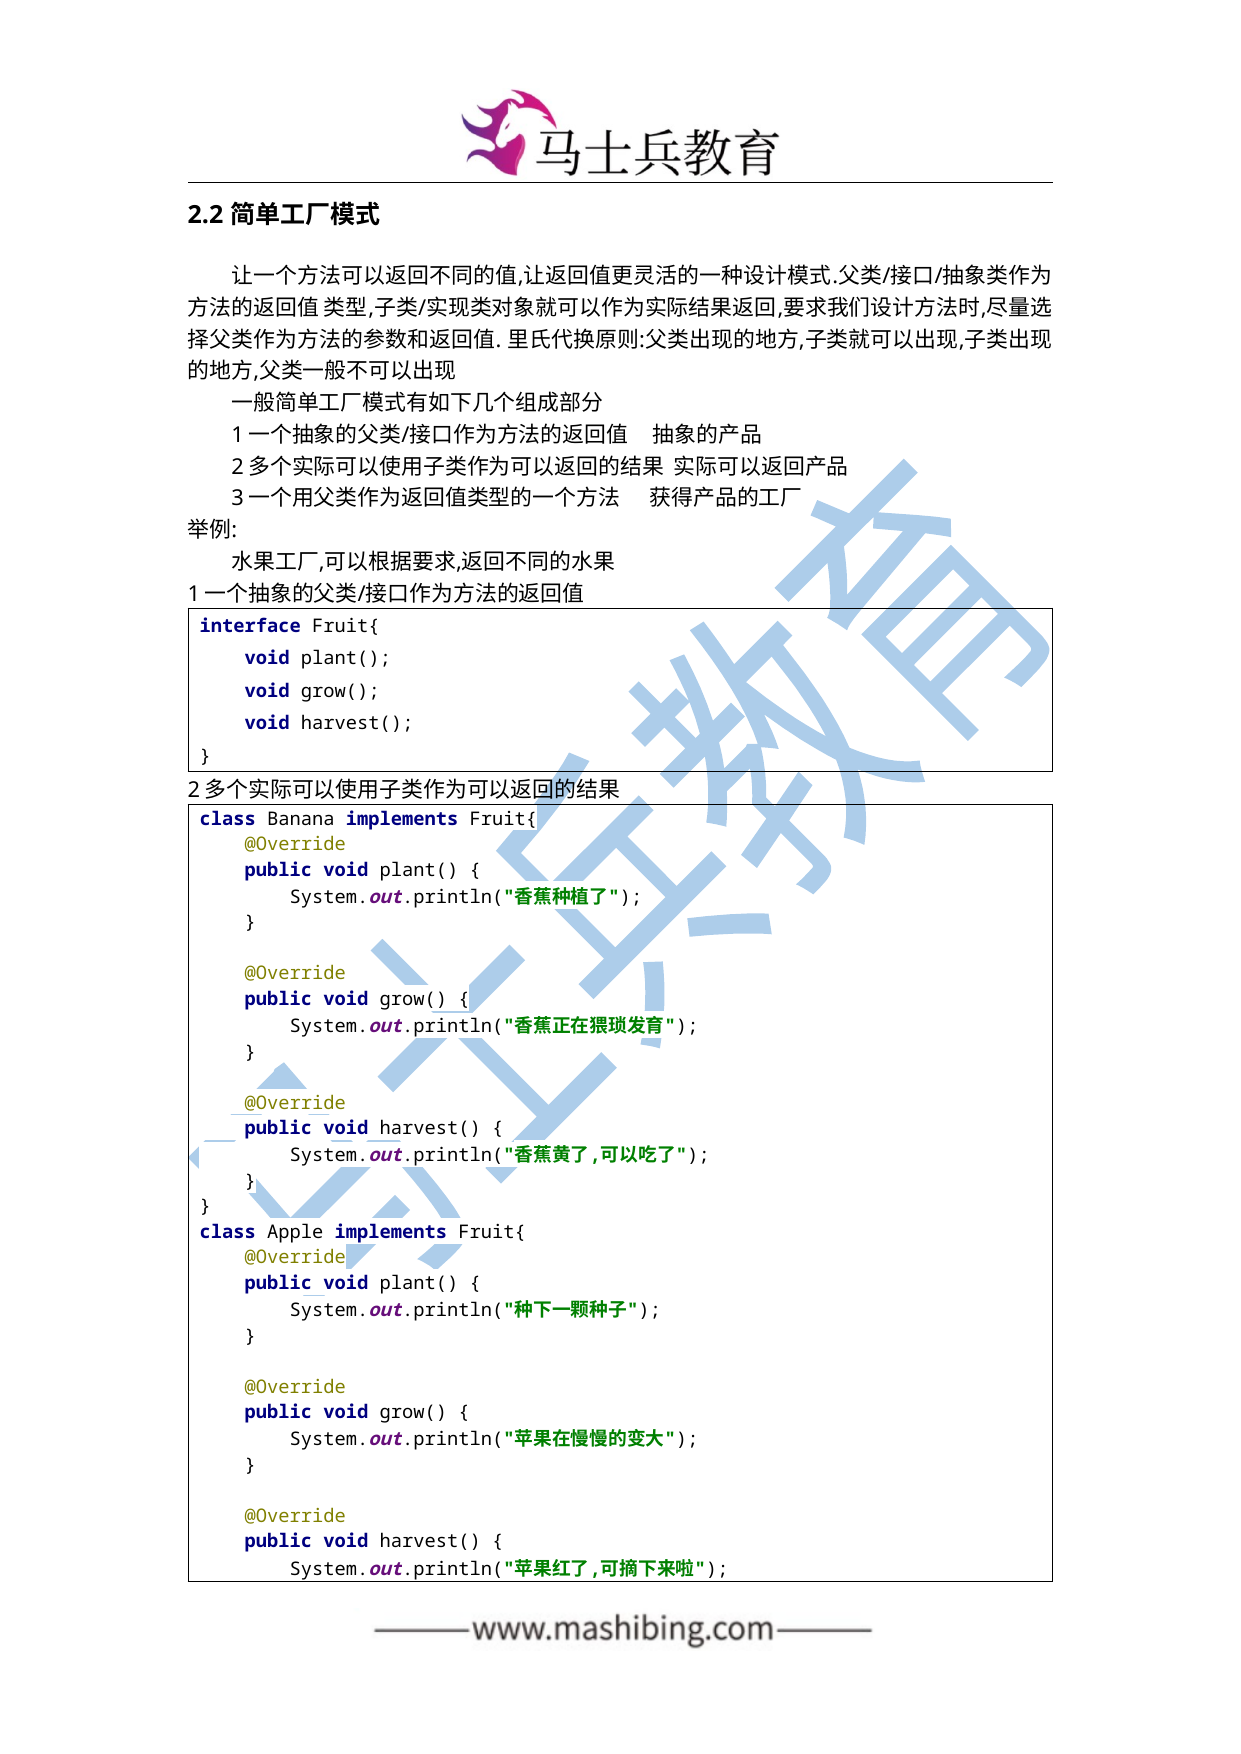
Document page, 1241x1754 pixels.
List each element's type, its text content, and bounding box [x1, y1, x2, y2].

text 2多个实际可以使用子类作为可以返回的结果 实际可以返回产品 [187, 449, 1053, 480]
picture [353, 1608, 888, 1651]
text 3一个用父类作为返回值类型的一个方法 获得产品的工厂 [187, 480, 1053, 512]
text 举例: [187, 512, 1053, 544]
text 1一个抽象的父类/接口作为方法的返回值 [187, 576, 1053, 607]
text 水果工厂,可以根据要求,返回不同的水果 [187, 544, 1053, 576]
text 一般简单工厂模式有如下几个组成部分 [187, 385, 1053, 417]
subtitle 2.2 简单工厂模式 [187, 195, 1053, 231]
text 2多个实际可以使用子类作为可以返回的结果 [187, 772, 1053, 804]
text 让一个方法可以返回不同的值,让返回值更灵活的一种设计模式.父类/接口/抽象类作为方法的返回值 类型,子类/实现类对象就可以作为实际结果返回,要求我们设计方法时,尽量选择父类作为方法的参数和返回值. 里氏代换原则:父类出现的地方,子类就可以出现,子类出现的地方,父类一般不可以出现 [187, 258, 1053, 385]
table_header interface Fruit{ void plant(); void grow(); void harvest(); } [189, 609, 1052, 771]
picture [459, 88, 781, 180]
text 1一个抽象的父类/接口作为方法的返回值 抽象的产品 [187, 417, 1053, 449]
